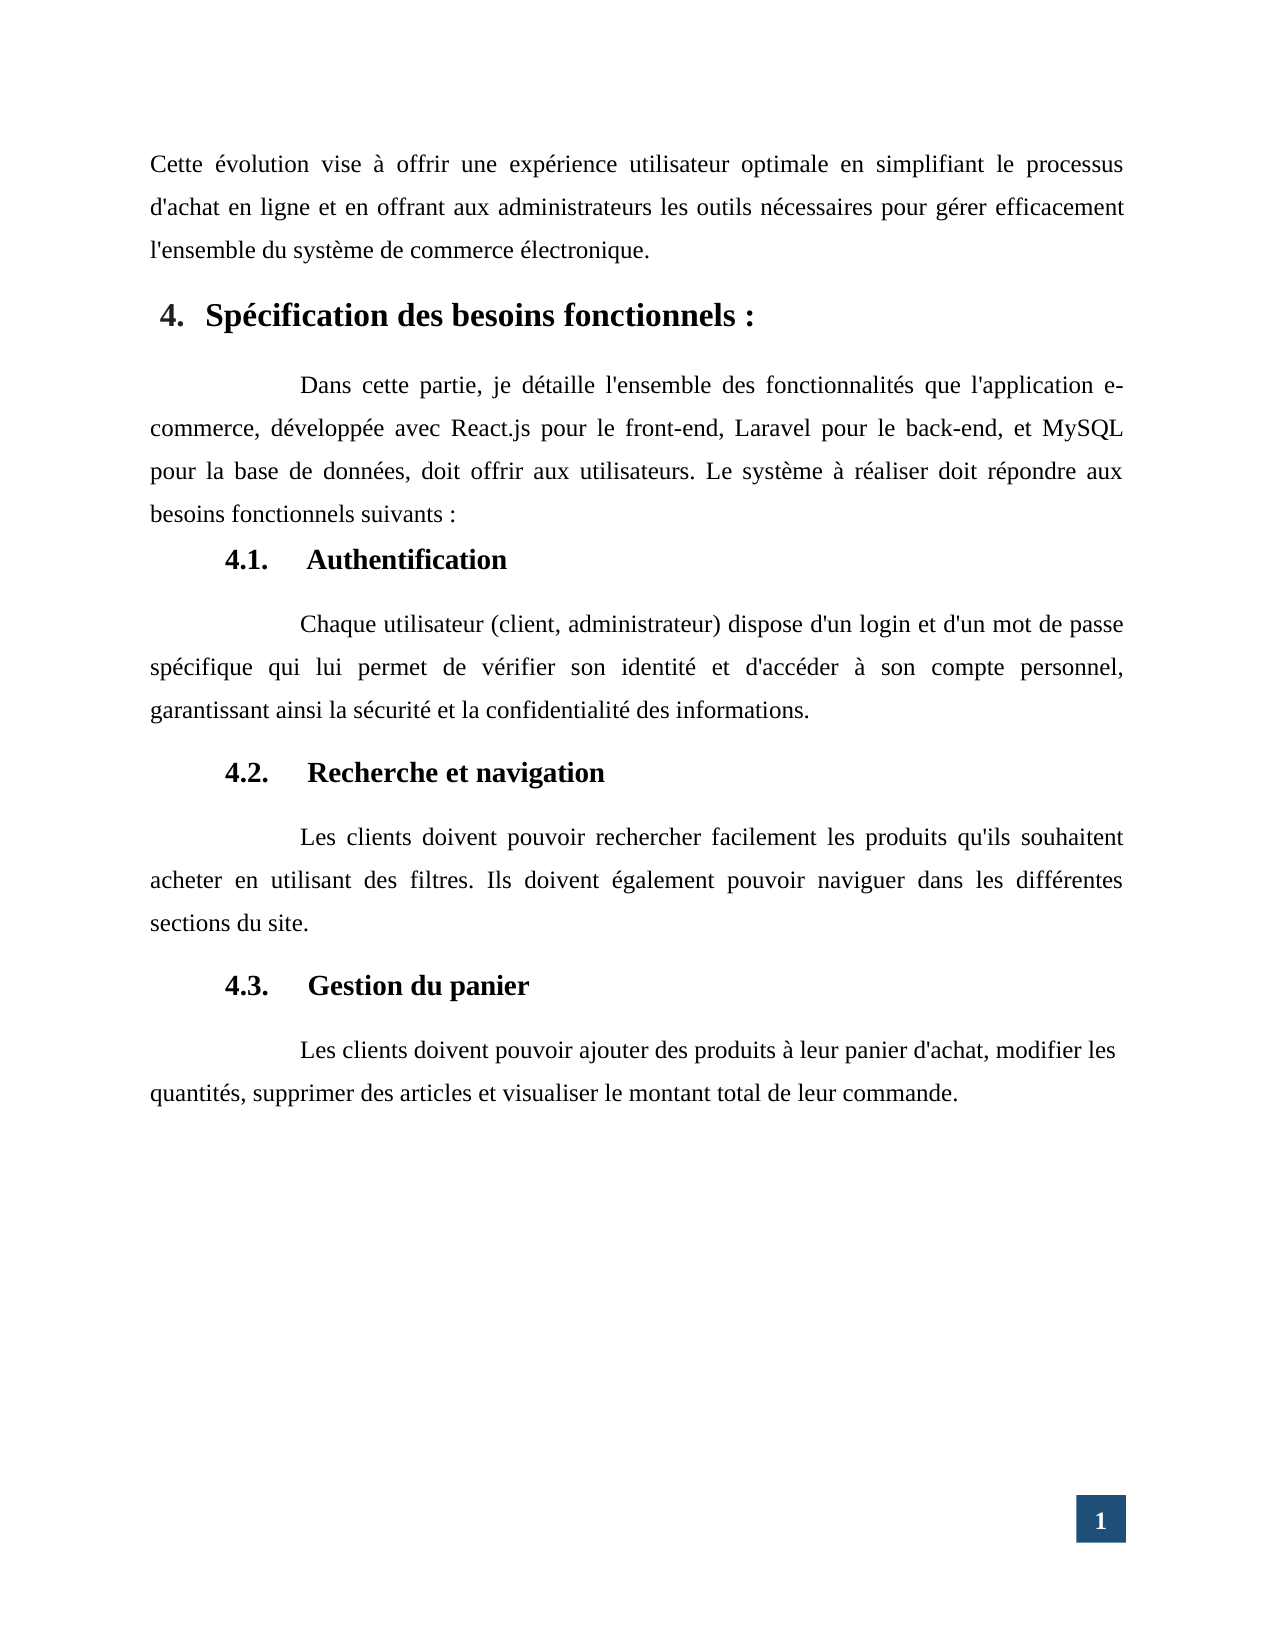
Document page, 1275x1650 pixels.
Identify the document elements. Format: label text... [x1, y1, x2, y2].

text Cette évolution vise à offrir une expérience utilisateur optimale en simplifiant le processus d'achat en ligne et en offrant aux administrateurs les outils nécessaires pour gérer efficacement l'ensemble du système de commerce électronique. [150, 149, 1125, 264]
text Les clients doivent pouvoir ajouter des produits à leur panier d'achat, modifier les quantités, supprimer des articles et visualiser le montant total de leur commande. [150, 1035, 1173, 1107]
subtitle Authentification [225, 542, 1173, 576]
text Dans cette partie, je détaille l'ensemble des fonctionnalités que l'application e-commerce, développée avec React.js pour le front-end, Laravel pour le back-end, et MySQL pour la base de données, doit offrir aux utilisateurs. Le système à réaliser doit répondre aux besoins fonctionnels suivants : [150, 370, 1125, 528]
subtitle Spécification des besoins fonctionnels : [159, 296, 1173, 334]
text Chaque utilisateur (client, administrateur) dispose d'un login et d'un mot de passe spécifique qui lui permet de vérifier son identité et d'accéder à son compte personnel, garantissant ainsi la sécurité et la confidentialité des informations. [150, 609, 1125, 724]
subtitle Recherche et navigation [225, 755, 1173, 789]
text Les clients doivent pouvoir rechercher facilement les produits qu'ils souhaitent acheter en utilisant des filtres. Ils doivent également pouvoir naviguer dans les différentes sections du site. [150, 822, 1125, 937]
subtitle Gestion du panier [225, 968, 1173, 1002]
